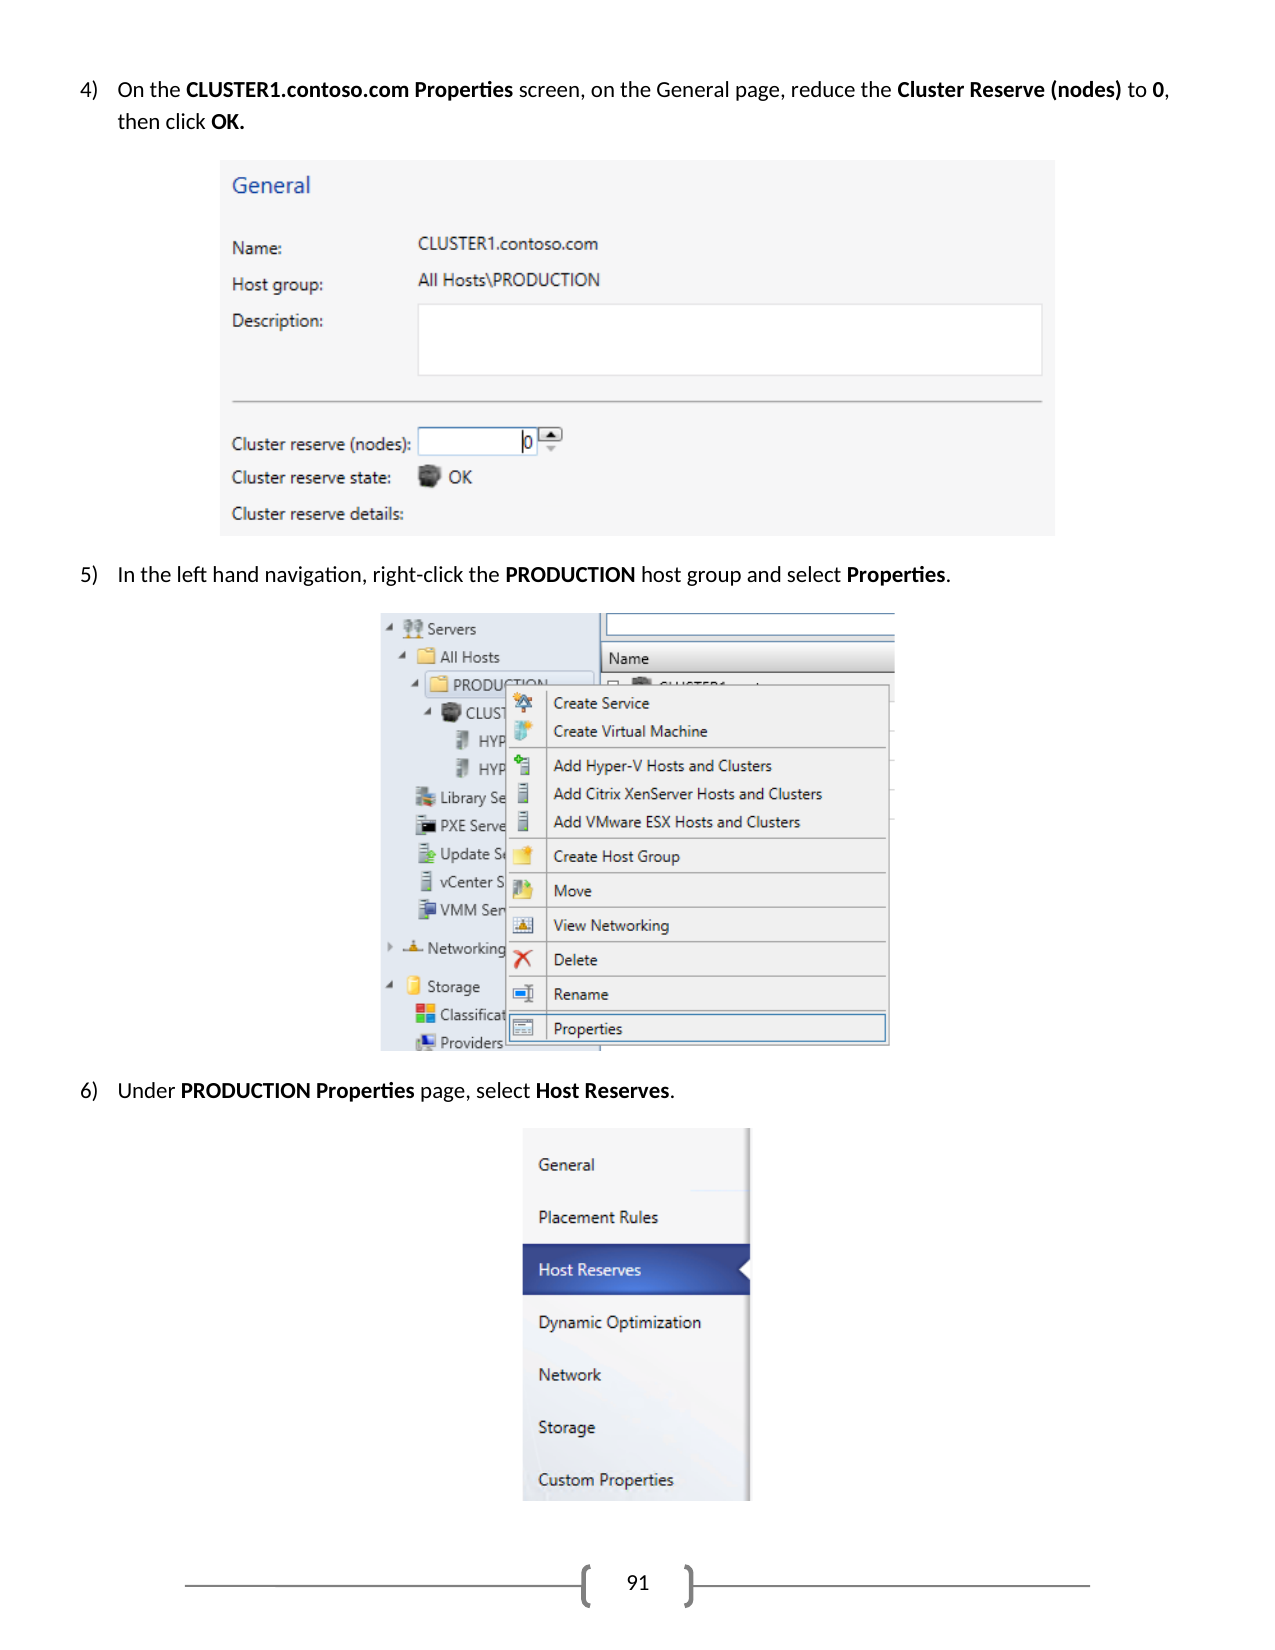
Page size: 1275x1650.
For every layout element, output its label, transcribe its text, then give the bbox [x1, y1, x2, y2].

picture [522, 1128, 753, 1501]
list Under PRODUCTION Properties page, select Host Reserves. [80, 1076, 1200, 1104]
picture [219, 160, 1056, 536]
picture [380, 613, 895, 1051]
list In the left hand navigation, right-click the PRODUCTION host group and select Properties. [80, 560, 1200, 588]
list On the CLUSTER1.contoso.com Properties screen, on the General page, reduce the Cluster Reserve (nodes) to 0, then click OK. [80, 75, 1200, 135]
